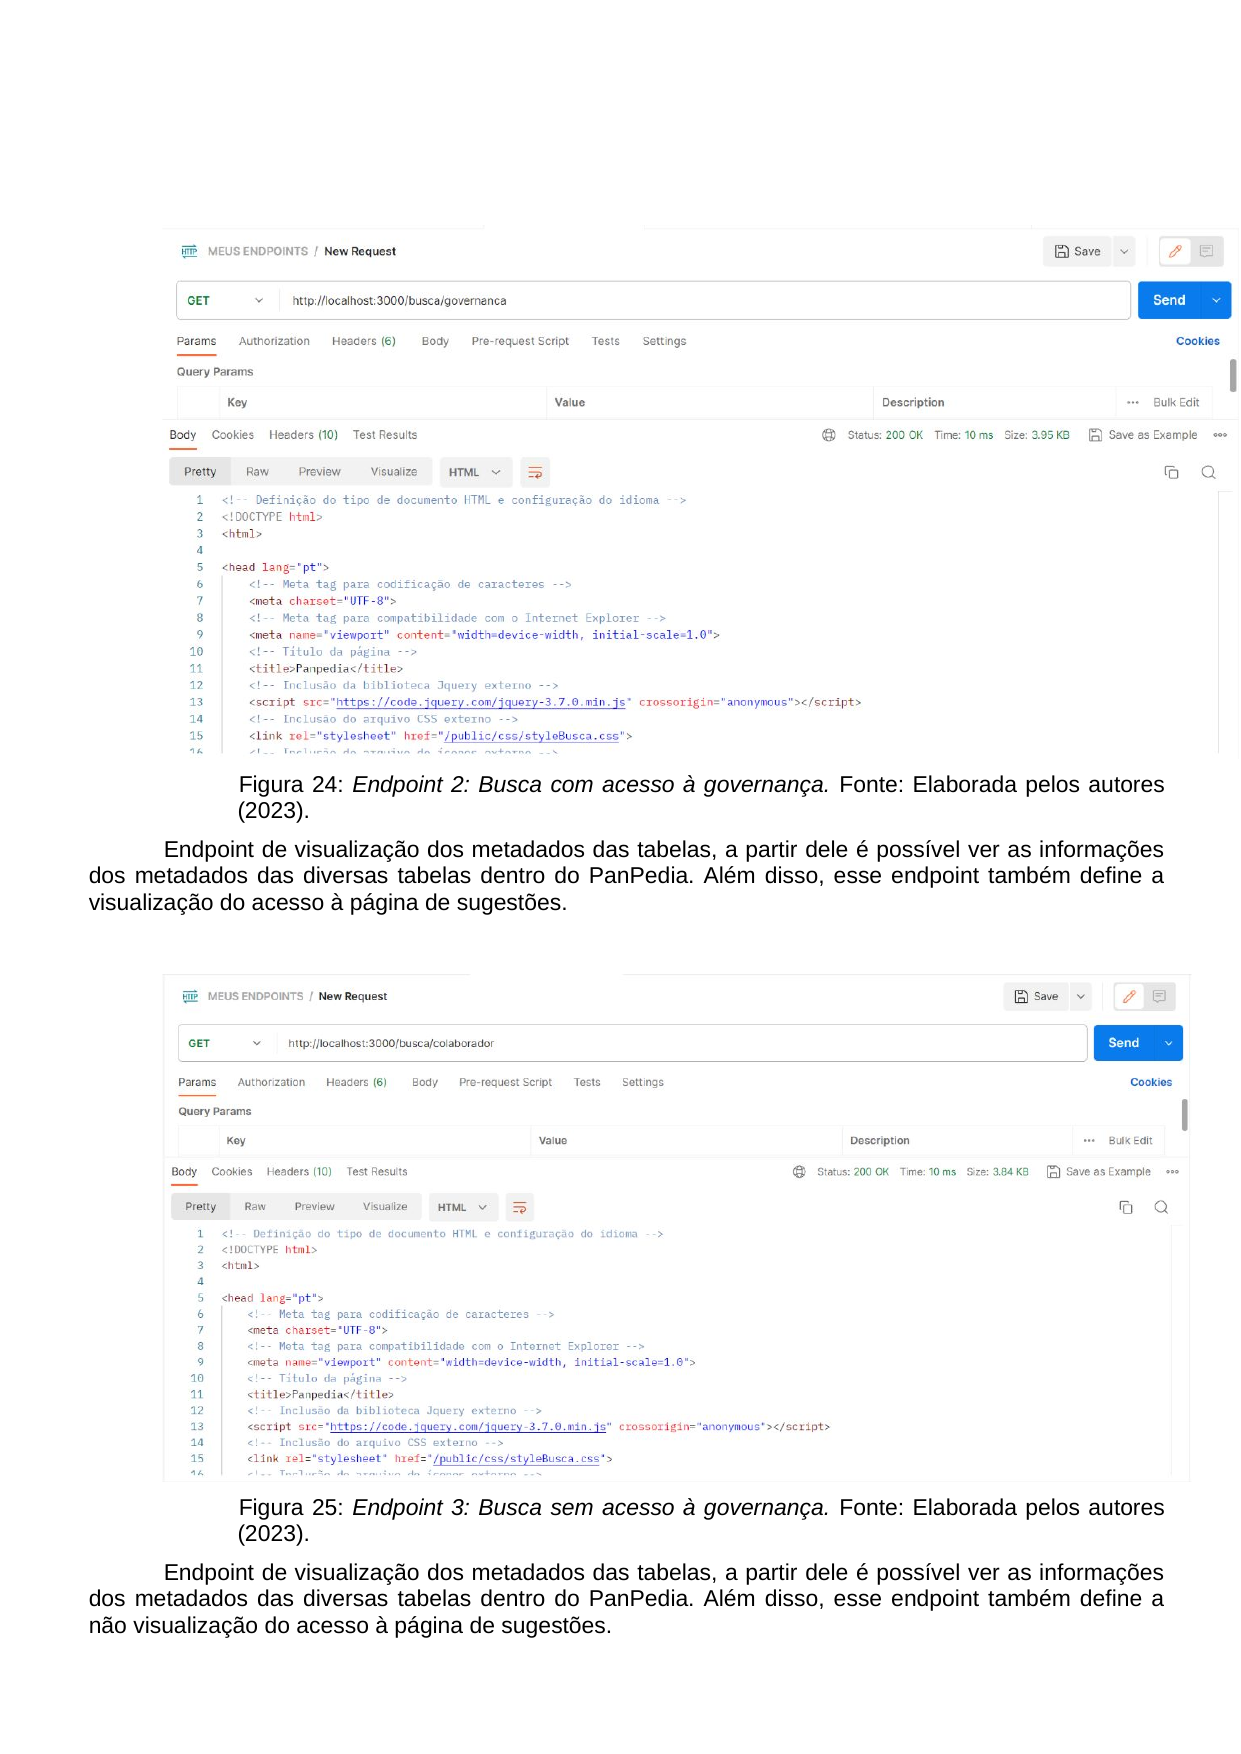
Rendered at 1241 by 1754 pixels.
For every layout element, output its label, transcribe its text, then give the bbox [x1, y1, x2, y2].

picture [162, 225, 1239, 759]
text Endpoint de visualização dos metadados das tabelas, a partir dele é possível ver as informações dos metadados das diversas tabelas dentro do PanPedia. Além disso, esse endpoint também define a visualização do acesso à página de sugestões. [88, 836, 1165, 915]
text Endpoint de visualização dos metadados das tabelas, a partir dele é possível ver as informações dos metadados das diversas tabelas dentro do PanPedia. Além disso, esse endpoint também define a não visualização do acesso à página de sugestões. [88, 1559, 1165, 1638]
text Figura 24: Endpoint 2: Busca com acesso à governança. Fonte: Elaborada pelos autores (2023). [237, 771, 1165, 823]
text Figura 25: Endpoint 3: Busca sem acesso à governança. Fonte: Elaborada pelos autores (2023). [237, 1494, 1165, 1546]
picture [162, 974, 1192, 1482]
